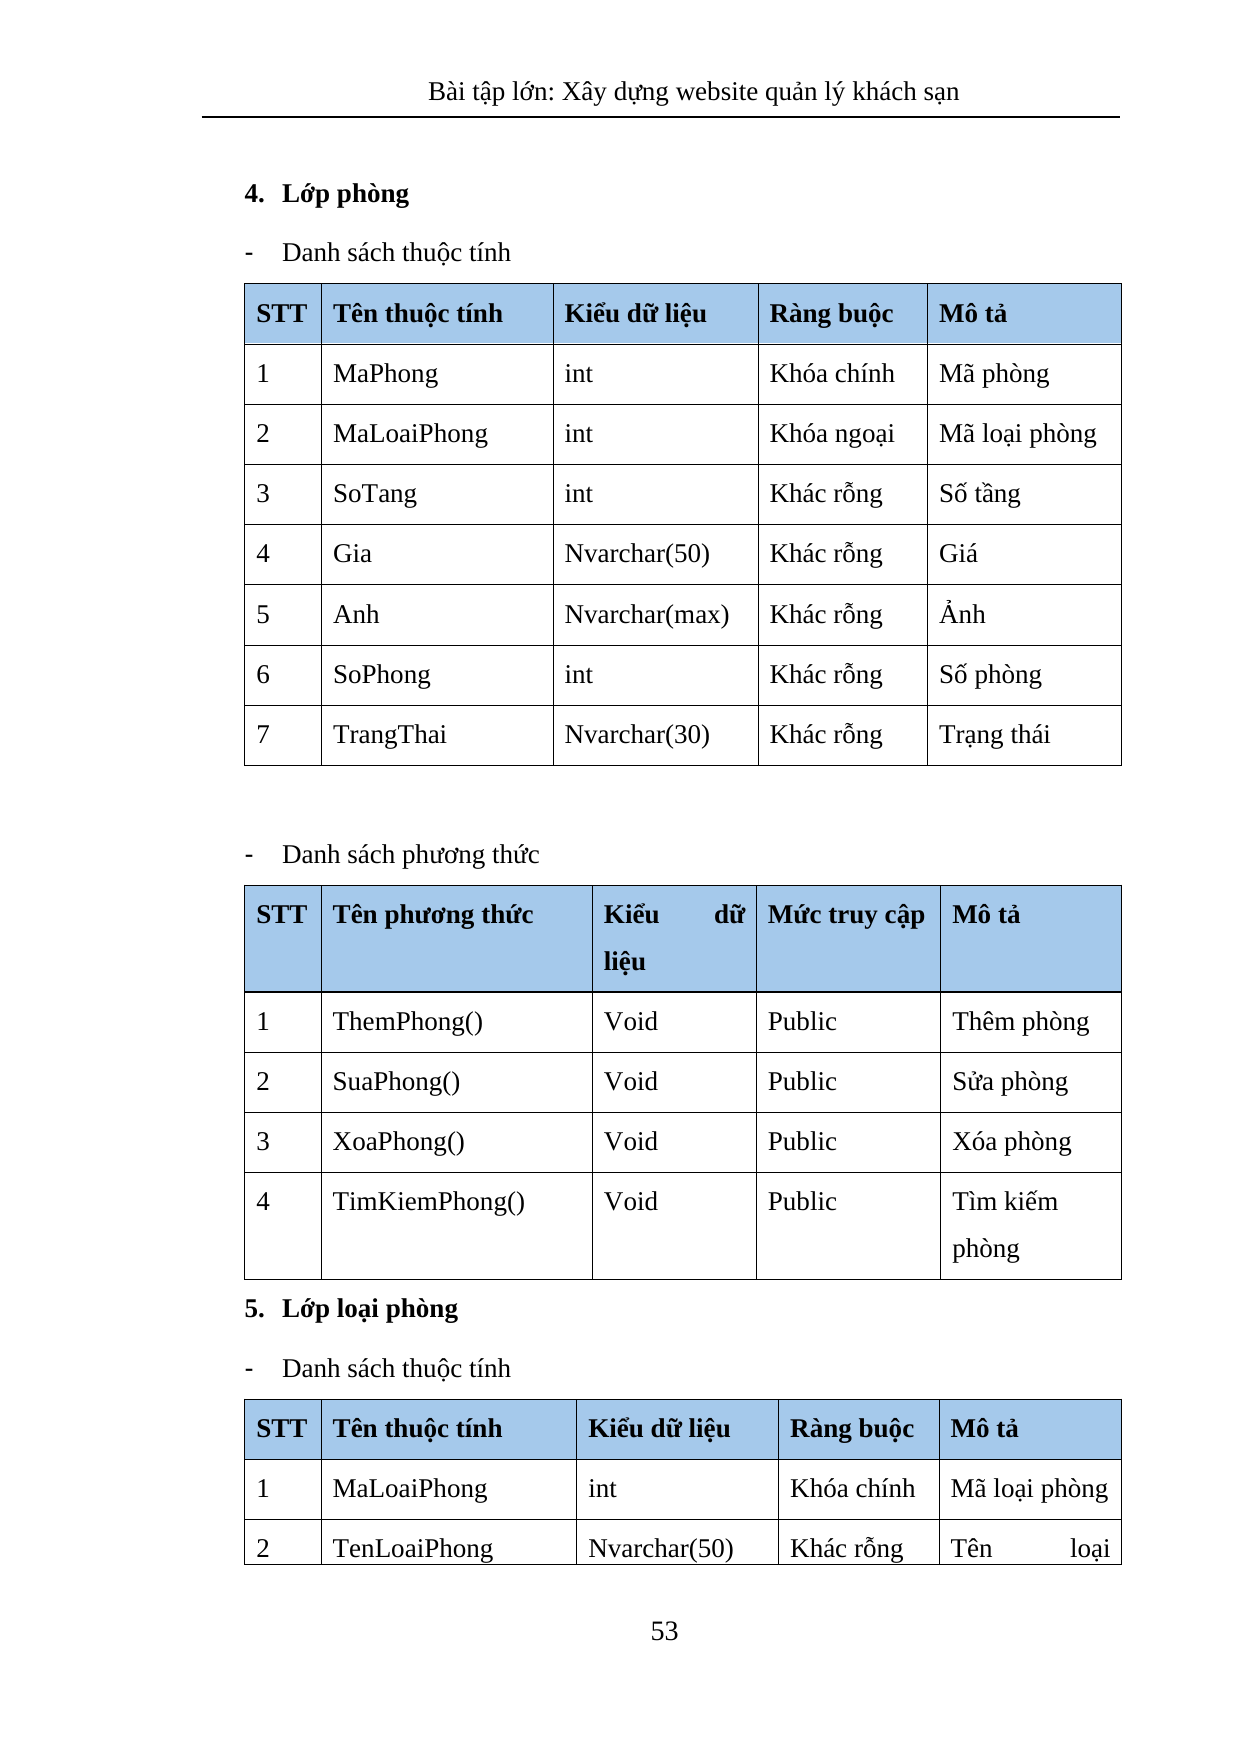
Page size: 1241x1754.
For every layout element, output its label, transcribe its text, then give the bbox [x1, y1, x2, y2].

list Lớp phòng [244, 177, 1122, 208]
table_header Kiểu dữ liệu [593, 886, 756, 991]
table_cell SoPhong [322, 646, 553, 705]
table_header Mức truy cập [757, 886, 940, 991]
table_cell 3 [245, 465, 321, 524]
table_cell Sửa phòng [941, 1053, 1121, 1112]
table_cell int [554, 345, 758, 404]
table_cell Xóa phòng [941, 1113, 1121, 1172]
table_cell Public [757, 1053, 940, 1112]
table_cell Public [757, 1173, 940, 1279]
table_cell XoaPhong() [322, 1113, 592, 1172]
table_cell 6 [245, 646, 321, 705]
table_header Mô tả [928, 284, 1121, 343]
table_header Ràng buộc [759, 284, 927, 343]
table_cell Tên loại phòng [940, 1520, 1121, 1563]
table_cell SuaPhong() [322, 1053, 592, 1112]
list Danh sách thuộc tính [244, 236, 1122, 268]
table_cell int [554, 646, 758, 705]
table_cell 7 [245, 706, 321, 765]
table_header Mô tả [941, 886, 1121, 991]
table_header Tên phương thức [322, 886, 592, 991]
table_cell MaLoaiPhong [322, 1460, 576, 1519]
table_cell MaLoaiPhong [322, 405, 553, 464]
table_cell Nvarchar(50) [577, 1520, 778, 1563]
table_cell ThemPhong() [322, 993, 592, 1052]
table_cell 1 [245, 993, 321, 1052]
table_cell int [554, 465, 758, 524]
table_cell Thêm phòng [941, 993, 1121, 1052]
table_cell Nvarchar(30) [554, 706, 758, 765]
list Danh sách phương thức [244, 838, 1122, 869]
table_cell Khóa chính [759, 345, 927, 404]
table_header STT [245, 886, 321, 991]
table_header Mô tả [940, 1400, 1121, 1459]
table_cell Nvarchar(50) [554, 525, 758, 584]
table_cell Anh [322, 585, 553, 644]
table_cell Số phòng [928, 646, 1121, 705]
table_cell 4 [245, 1173, 321, 1279]
table_header Kiểu dữ liệu [577, 1400, 778, 1459]
table_cell Khóa chính [779, 1460, 939, 1519]
table_cell int [554, 405, 758, 464]
table_cell Mã loại phòng [928, 405, 1121, 464]
table_cell 3 [245, 1113, 321, 1172]
list Danh sách thuộc tính [244, 1352, 1122, 1383]
table_cell Ảnh [928, 585, 1121, 644]
table_header Tên thuộc tính [322, 284, 553, 343]
table_cell TrangThai [322, 706, 553, 765]
table_header STT [245, 1400, 321, 1459]
table_cell Void [593, 1113, 756, 1172]
table_cell Khác rỗng [759, 525, 927, 584]
list Lớp loại phòng [244, 1292, 1122, 1323]
table_cell SoTang [322, 465, 553, 524]
table_cell TimKiemPhong() [322, 1173, 592, 1279]
table_header Tên thuộc tính [322, 1400, 576, 1459]
table_cell Khác rỗng [759, 706, 927, 765]
table_cell Void [593, 1173, 756, 1279]
table_cell Giá [928, 525, 1121, 584]
table_cell Void [593, 1053, 756, 1112]
table_header Ràng buộc [779, 1400, 939, 1459]
table_cell TenLoaiPhong [322, 1520, 576, 1563]
table_cell Khác rỗng [759, 465, 927, 524]
table_cell 1 [245, 1460, 321, 1519]
table_cell Nvarchar(max) [554, 585, 758, 644]
table_cell 2 [245, 405, 321, 464]
table_cell 2 [245, 1053, 321, 1112]
table_cell 5 [245, 585, 321, 644]
table_header Kiểu dữ liệu [554, 284, 758, 343]
table_cell Khác rỗng [759, 646, 927, 705]
table_cell Public [757, 993, 940, 1052]
table_cell 4 [245, 525, 321, 584]
table_cell int [577, 1460, 778, 1519]
table_cell MaPhong [322, 345, 553, 404]
table_cell Trạng thái [928, 706, 1121, 765]
table_cell Khác rỗng [779, 1520, 939, 1563]
table_cell Mã phòng [928, 345, 1121, 404]
table_cell Gia [322, 525, 553, 584]
table_cell Void [593, 993, 756, 1052]
table_cell 2 [245, 1520, 321, 1563]
table_cell Khác rỗng [759, 585, 927, 644]
table_cell Mã loại phòng [940, 1460, 1121, 1519]
table_header STT [245, 284, 321, 343]
table_cell Khóa ngoại [759, 405, 927, 464]
table_cell 1 [245, 345, 321, 404]
table_cell Public [757, 1113, 940, 1172]
table_cell Số tầng [928, 465, 1121, 524]
table_cell Tìm kiếm phòng [941, 1173, 1121, 1279]
